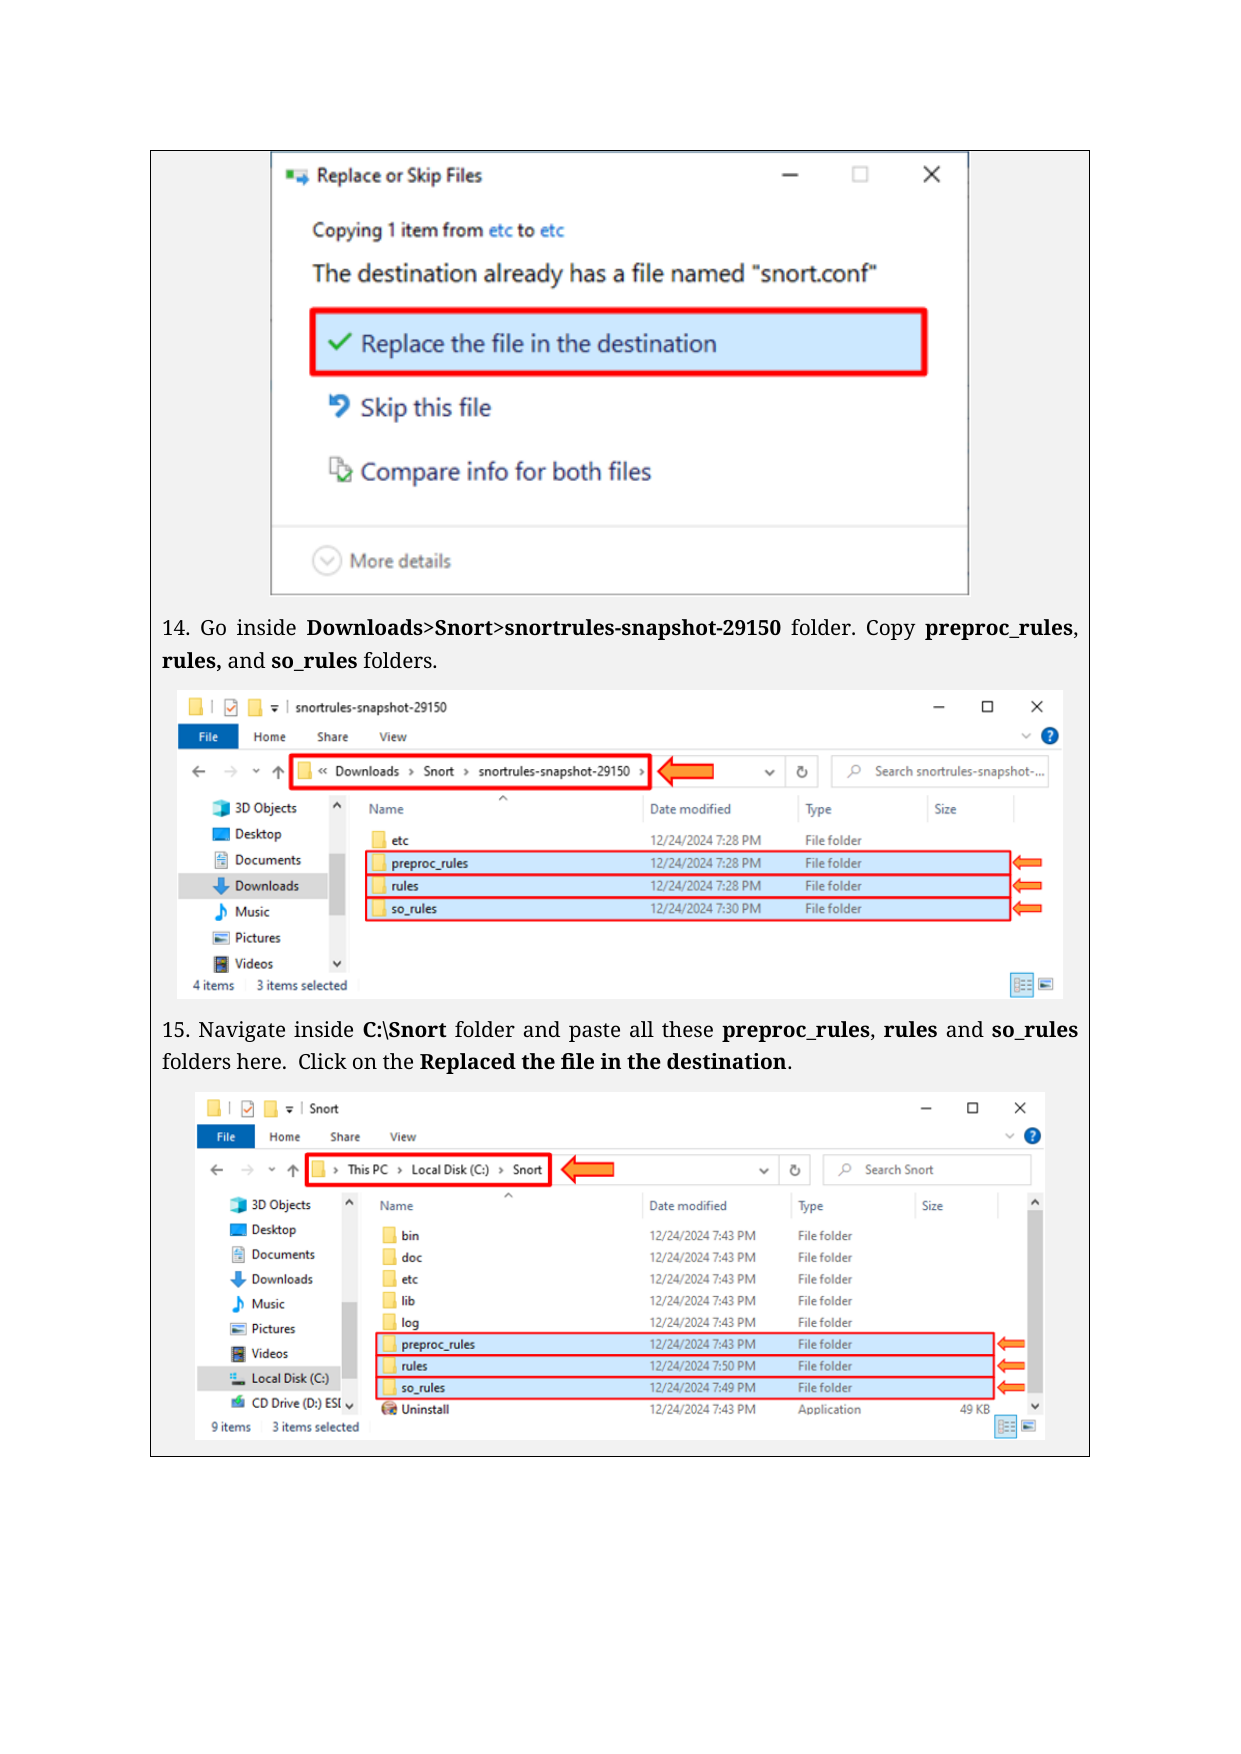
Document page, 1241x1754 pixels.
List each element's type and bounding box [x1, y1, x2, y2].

picture [269, 151, 971, 597]
picture [177, 690, 1064, 999]
picture [195, 1092, 1045, 1440]
table_header [151, 151, 1089, 1456]
